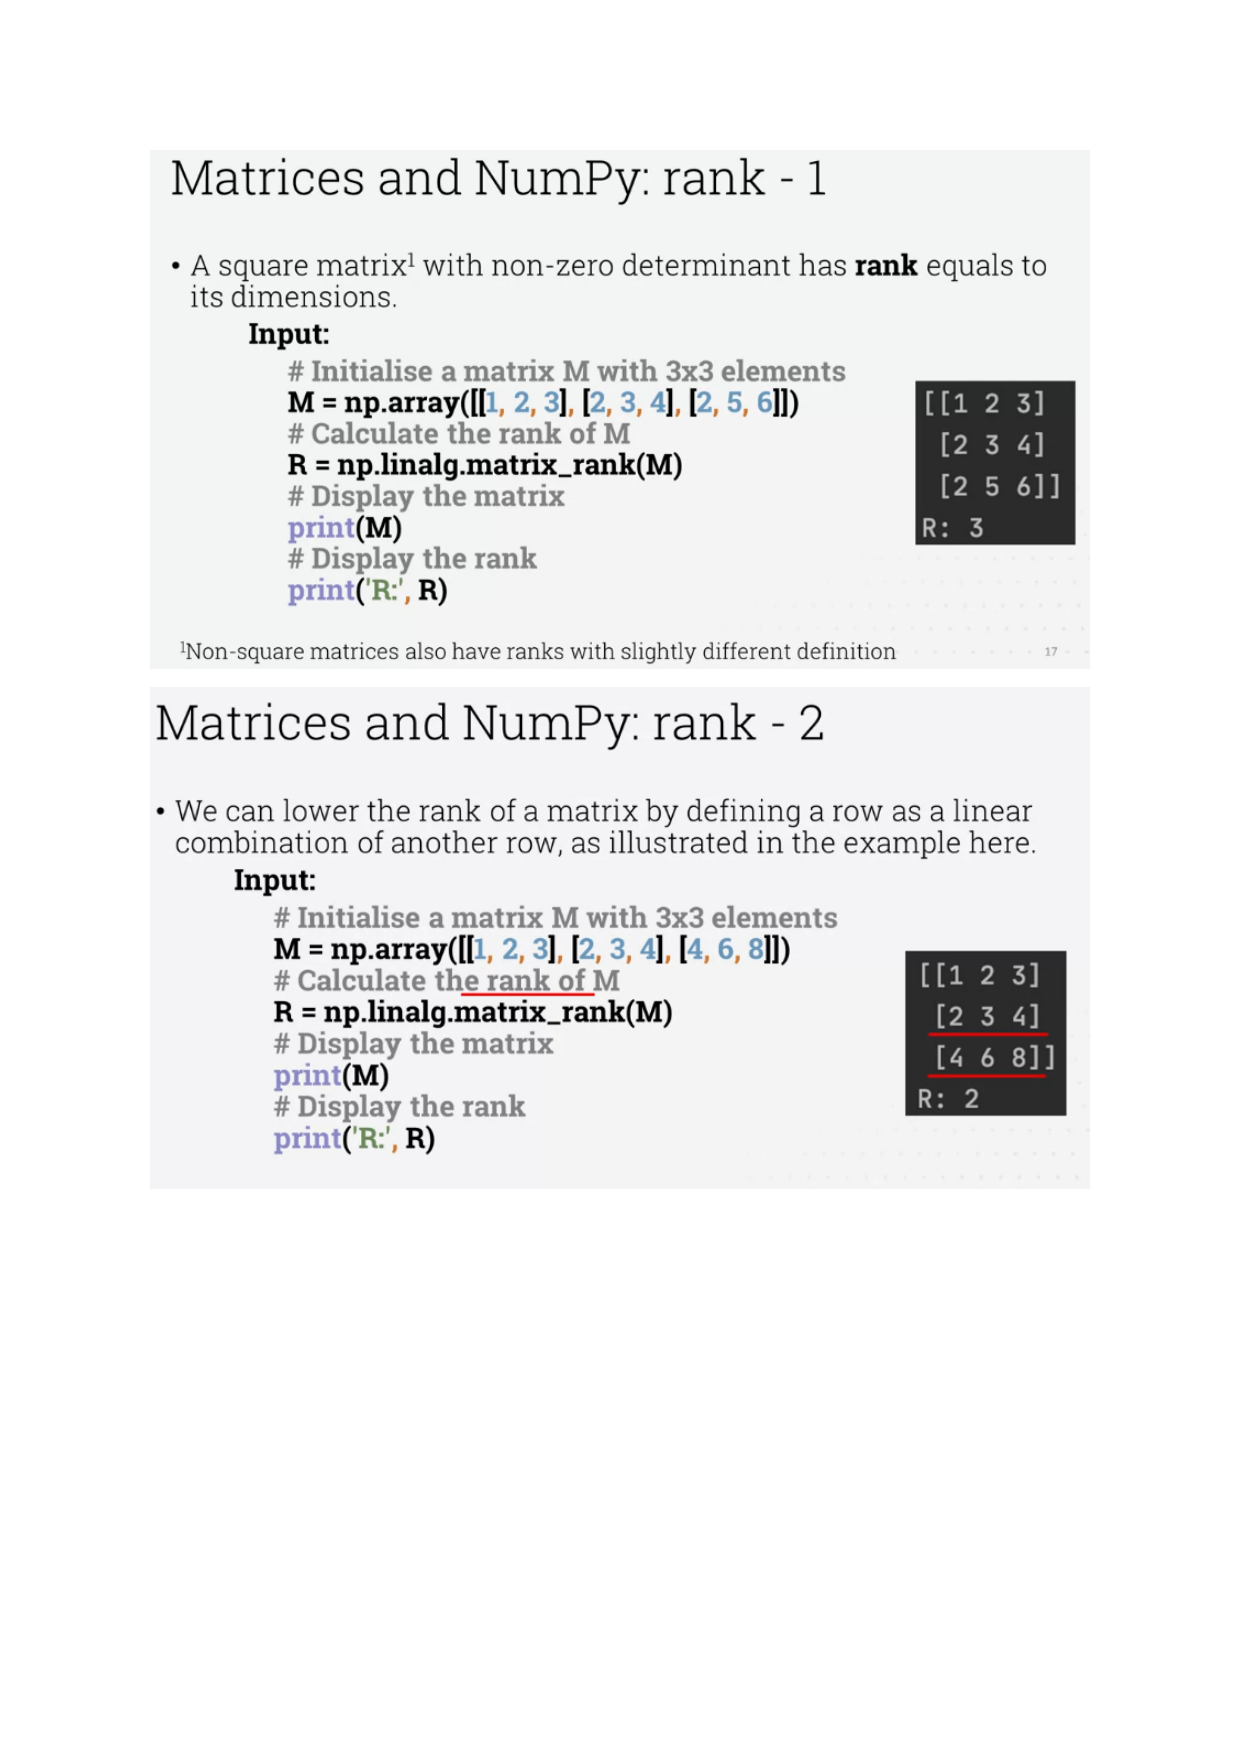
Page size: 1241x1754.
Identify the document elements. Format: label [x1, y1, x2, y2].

picture [150, 687, 1091, 1189]
picture [150, 150, 1091, 669]
